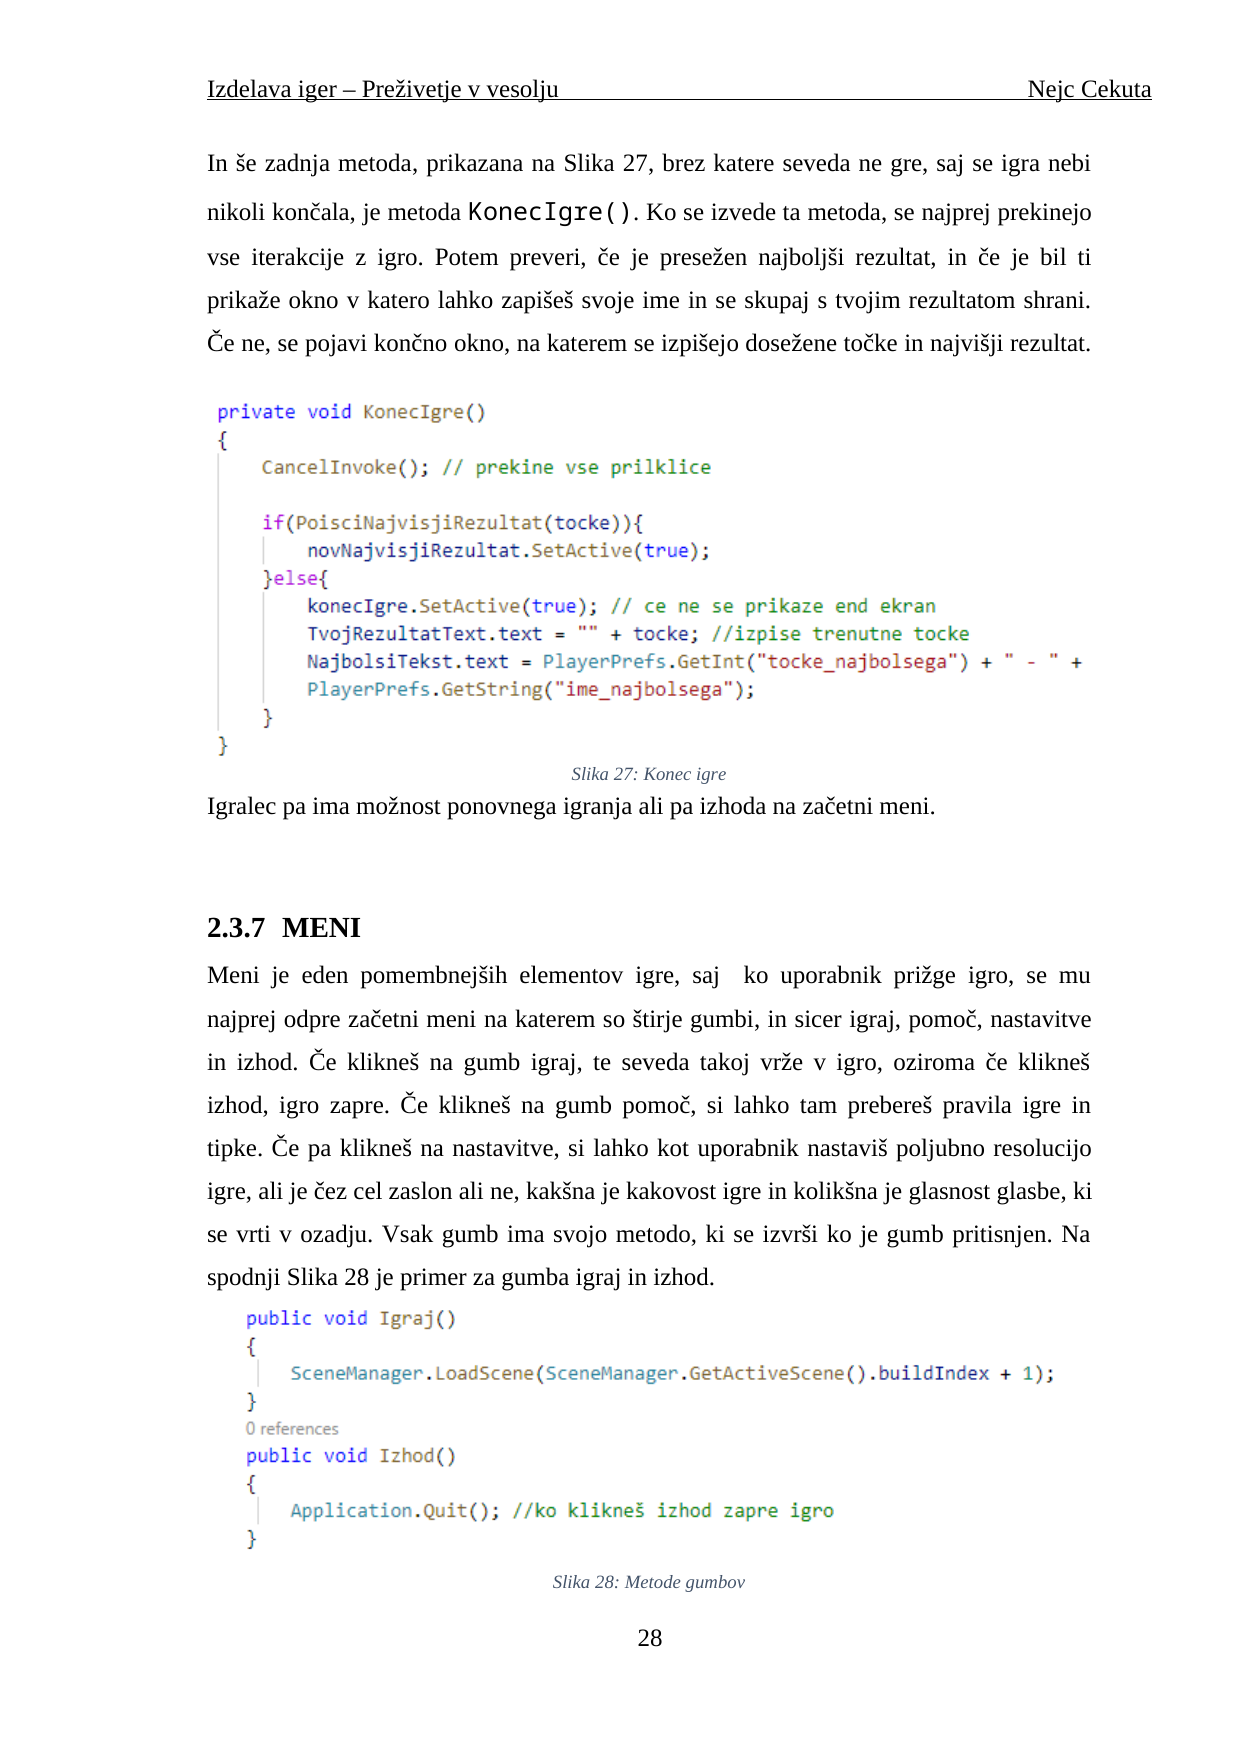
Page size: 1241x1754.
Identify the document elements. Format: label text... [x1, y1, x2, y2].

picture [206, 398, 1093, 769]
text Meni je eden pomembnejših elementov igre, saj ko uporabnik prižge igro, se mu najprej odpre začetni meni na katerem so štirje gumbi, in sicer igraj, pomoč, nastavitve in izhod. Če klikneš na gumb igraj, te seveda takoj vrže v igro, oziroma če klikneš izhod, igro zapre. Če klikneš na gumb pomoč, si lahko tam prebereš pravila igre in tipke. Če pa klikneš na nastavitve, si lahko kot uporabnik nastaviš poljubno resolucijo igre, ali je čez cel zaslon ali ne, kakšna je kakovost igre in kolikšna je glasnost glasbe, ki se vrti v ozadju. Vsak gumb ima svojo metodo, ki se izvrši ko je gumb pritisnjen. Na spodnji sliki 28 je primer za gumba igraj in izhod. [207, 961, 1092, 1291]
picture [236, 1310, 1063, 1565]
subtitle MENI [207, 910, 1092, 944]
text In še zadnja metoda, prikazana na sliki 27, brez katere seveda ne gre, saj se igra nebi nikoli končala, je metoda KonecIgre(). Ko se izvede ta metoda, se najprej prekinejo vse iterakcije z igro. Potem preveri, če je presežen najboljši rezultat, in če je bil ti prikaže okno v katero lahko zapišeš svoje ime in se skupaj s tvojim rezultatom shrani. Če ne, se pojavi končno okno, na katerem se izpišejo dosežene točke in najvišji rezultat. Igralec pa ima možnost ponovnega igranja ali pa izhoda na začetni meni. [207, 148, 1092, 398]
text In še zadnja metoda, prikazana na sliki 27, brez katere seveda ne gre, saj se igra nebi nikoli končala, je metoda KonecIgre(). Ko se izvede ta metoda, se najprej prekinejo vse iterakcije z igro. Potem preveri, če je presežen najboljši rezultat, in če je bil ti prikaže okno v katero lahko zapišeš svoje ime in se skupaj s tvojim rezultatom shrani. Če ne, se pojavi končno okno, na katerem se izpišejo dosežene točke in najvišji rezultat. Igralec pa ima možnost ponovnega igranja ali pa izhoda na začetni meni. [207, 769, 1092, 819]
